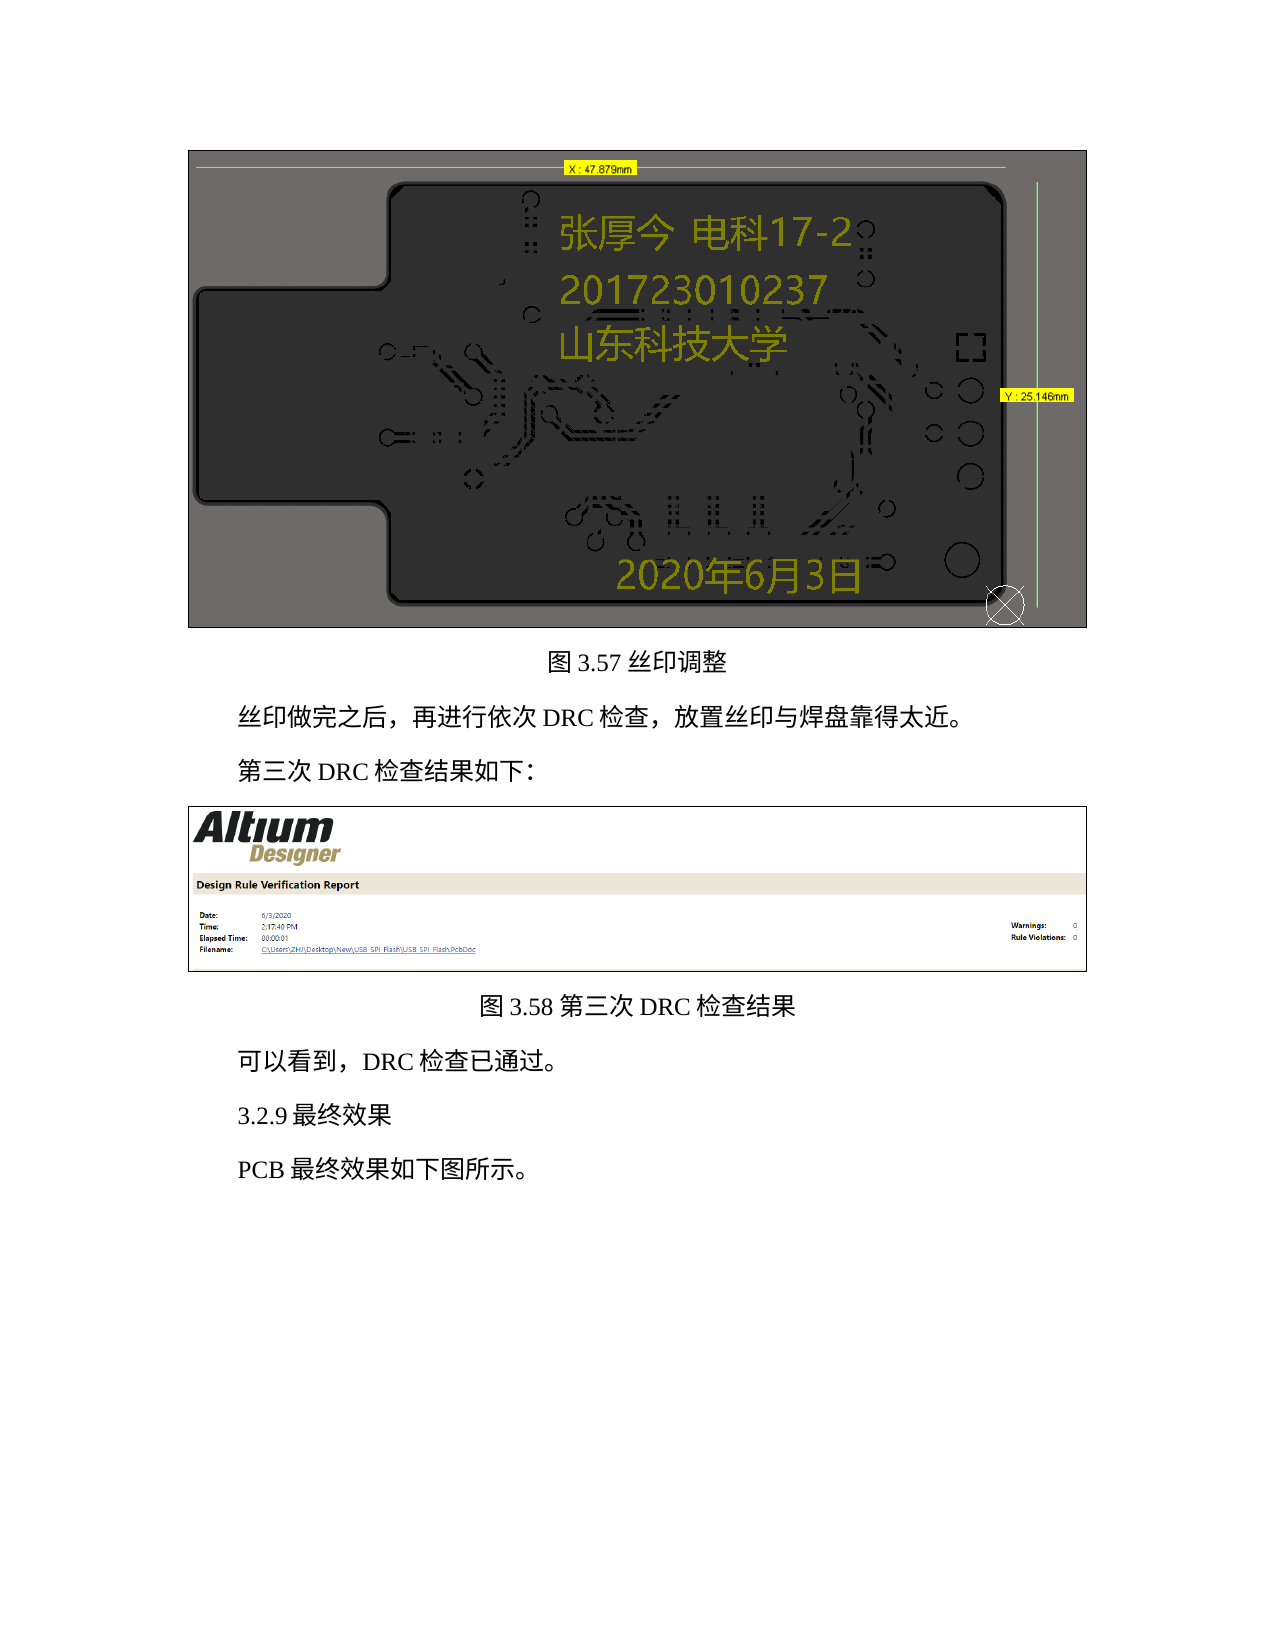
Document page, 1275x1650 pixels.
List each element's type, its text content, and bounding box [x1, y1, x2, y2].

text 图3.58 第三次DRC检查结果 [187, 987, 1087, 1023]
text 可以看到，DRC检查已通过。 [187, 1041, 1087, 1077]
picture [189, 807, 1086, 971]
subtitle 3.2.9最终效果 [187, 1096, 1087, 1132]
text PCB最终效果如下图所示。 [187, 1150, 1087, 1186]
text 第三次DRC检查结果如下： [187, 751, 1087, 788]
text 图3.57 丝印调整 [187, 643, 1087, 679]
picture [189, 151, 1086, 627]
text 丝印做完之后，再进行依次DRC检查，放置丝印与焊盘靠得太近。 [187, 697, 1087, 733]
